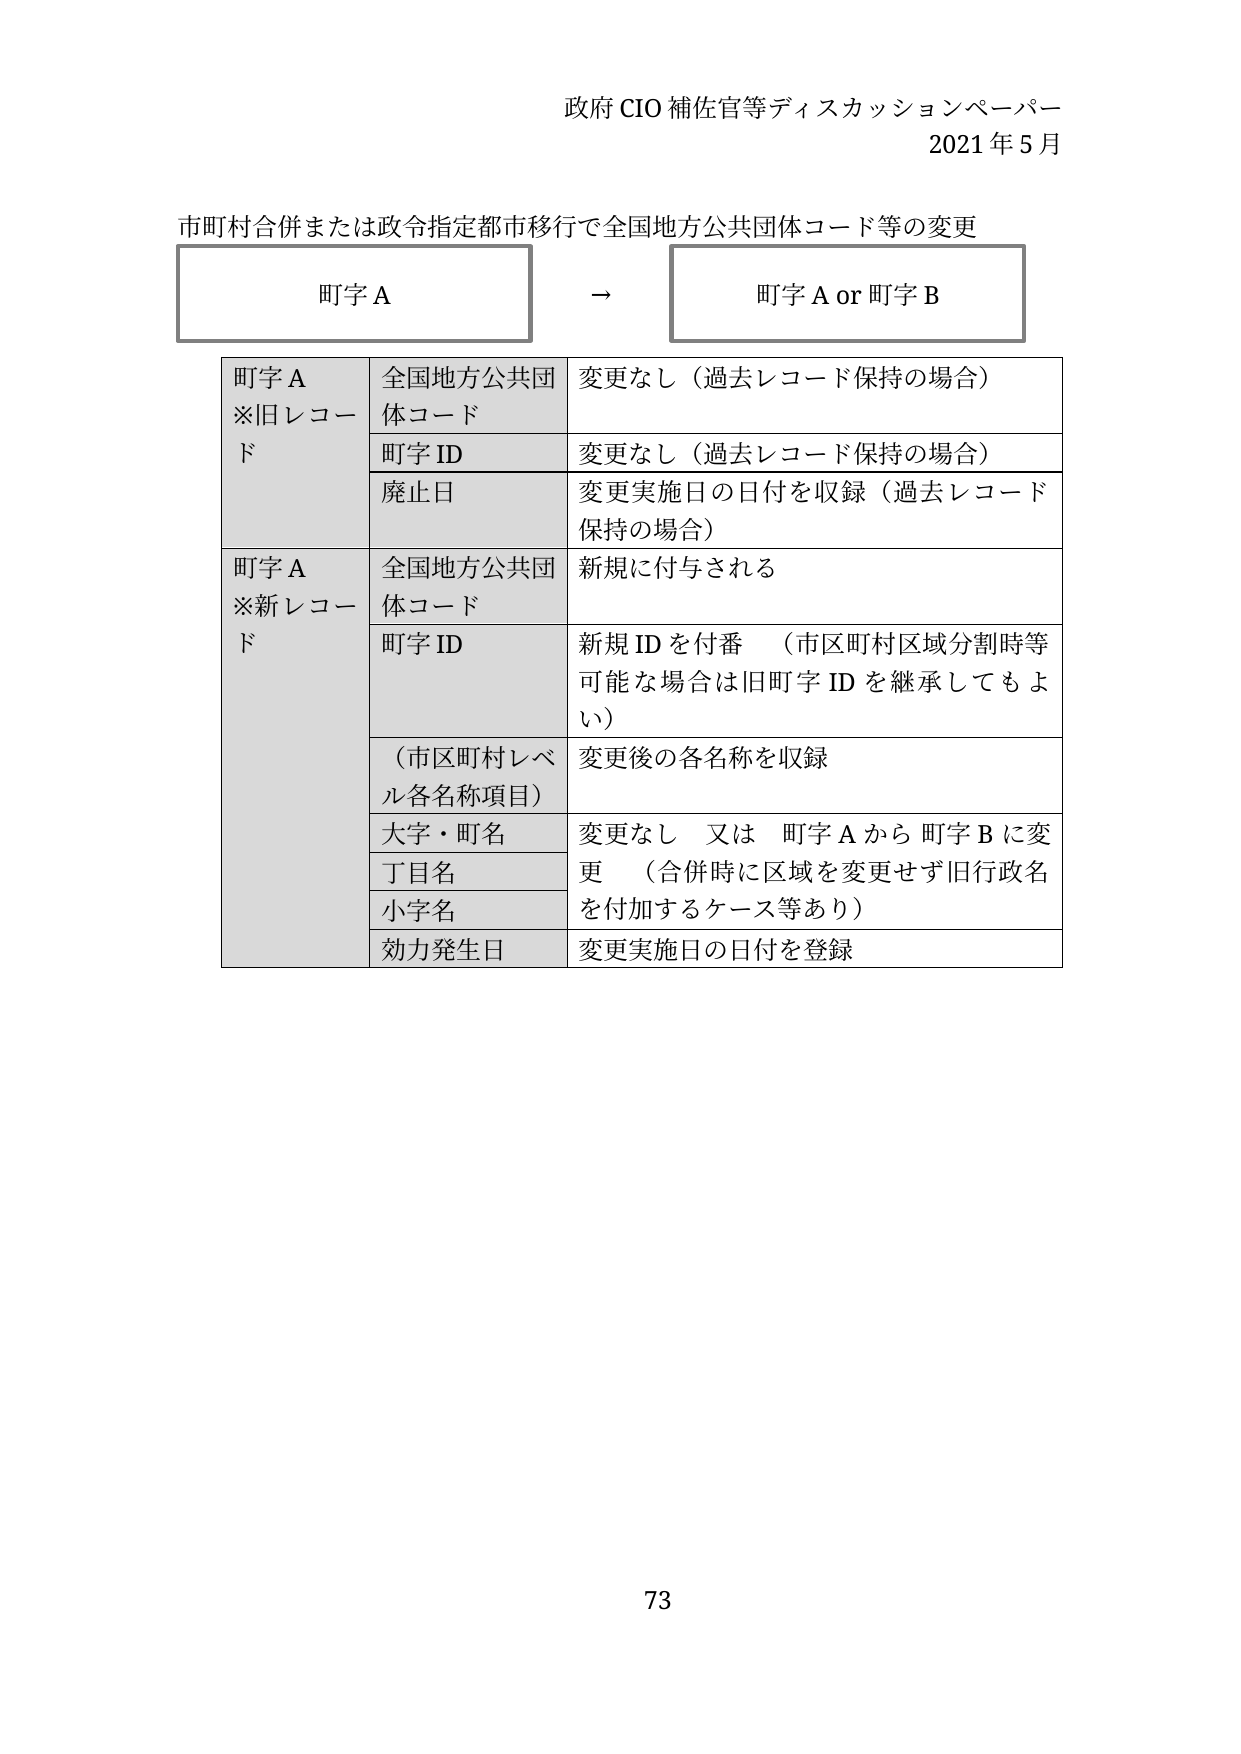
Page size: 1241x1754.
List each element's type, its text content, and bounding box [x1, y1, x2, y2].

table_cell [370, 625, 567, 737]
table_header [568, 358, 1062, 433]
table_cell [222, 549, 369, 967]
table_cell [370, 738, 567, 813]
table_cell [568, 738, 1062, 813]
text 市町村合併または政令指定都市移行で全国地方公共団体コード等の変更 [177, 207, 1063, 244]
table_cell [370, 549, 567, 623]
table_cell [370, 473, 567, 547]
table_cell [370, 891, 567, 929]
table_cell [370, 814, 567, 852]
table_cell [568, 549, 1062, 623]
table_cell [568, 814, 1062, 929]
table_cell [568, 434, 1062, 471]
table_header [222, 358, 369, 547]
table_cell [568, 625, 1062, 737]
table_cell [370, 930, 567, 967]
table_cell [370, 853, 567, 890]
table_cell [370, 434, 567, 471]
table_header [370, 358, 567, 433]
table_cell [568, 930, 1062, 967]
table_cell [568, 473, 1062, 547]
